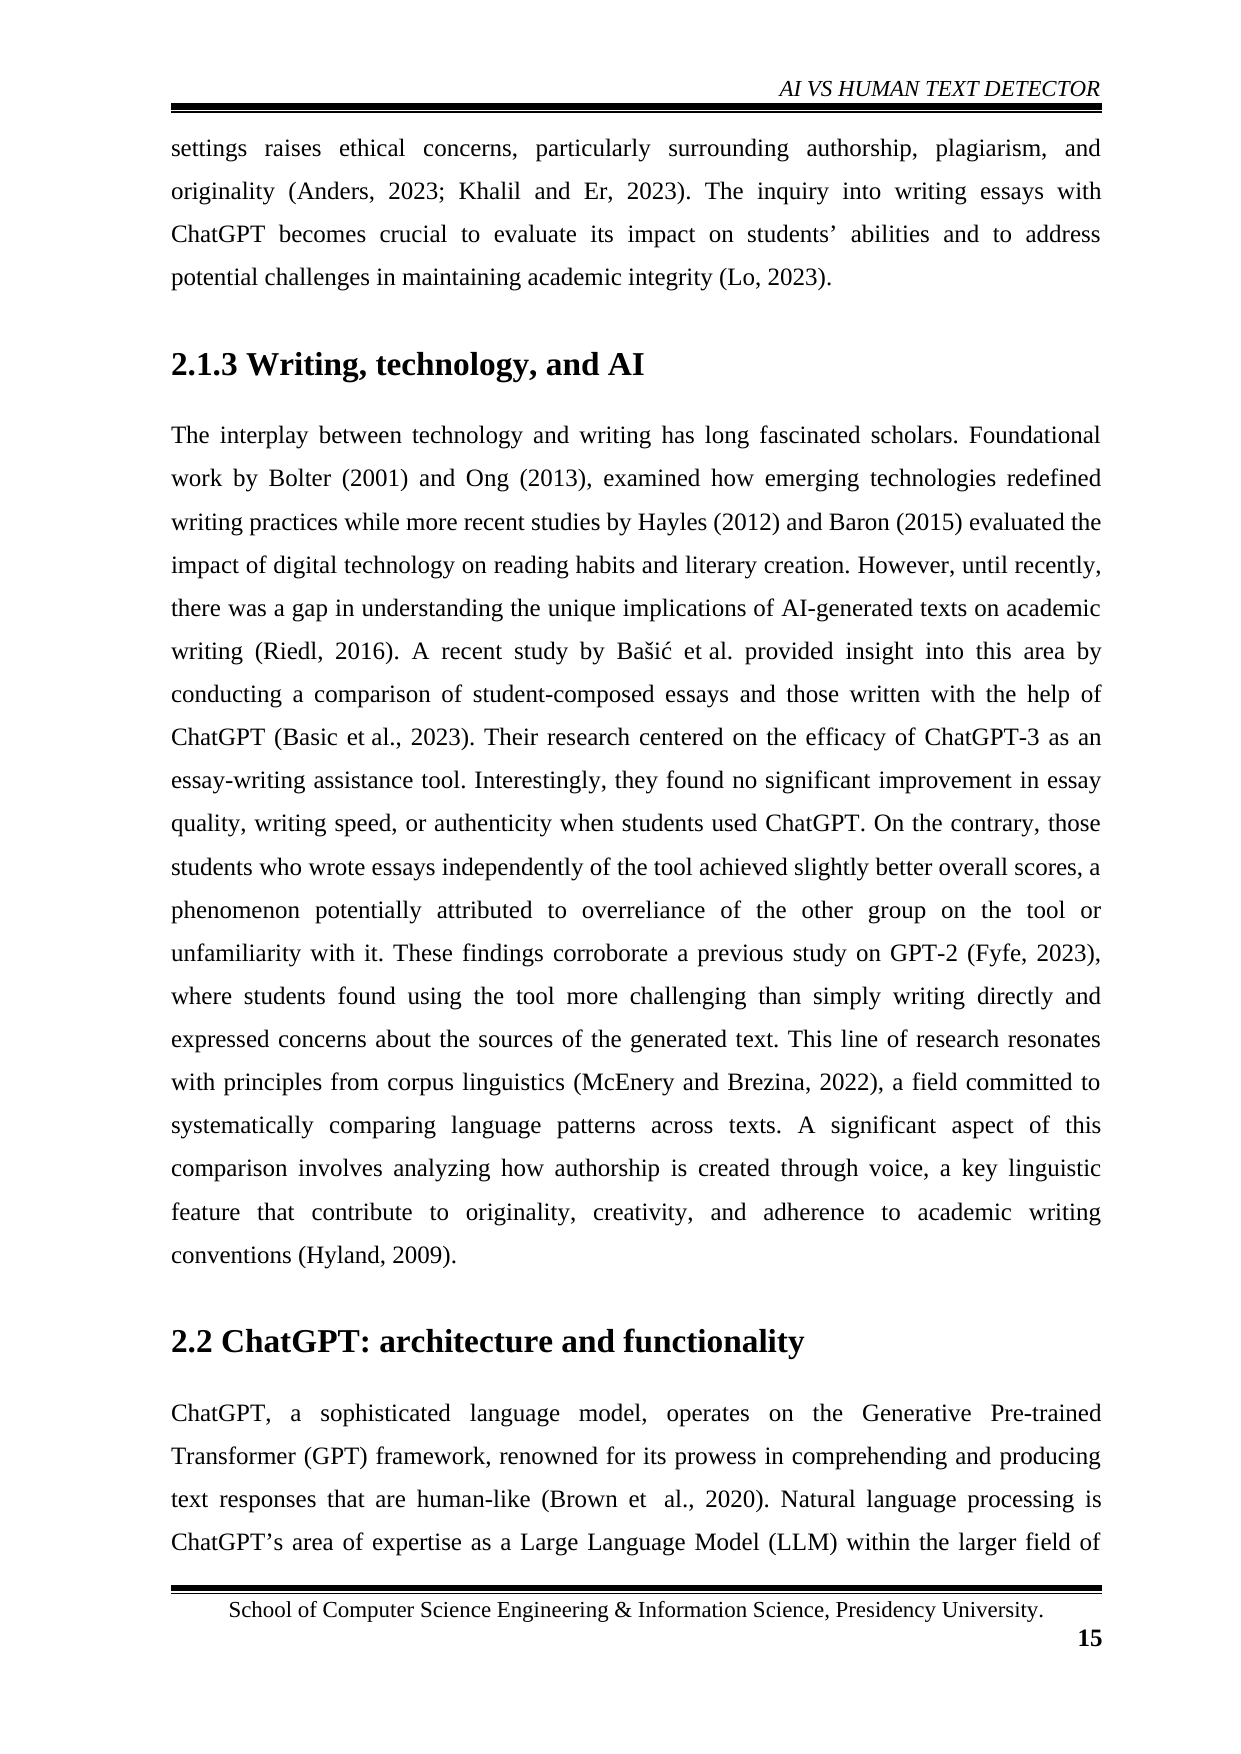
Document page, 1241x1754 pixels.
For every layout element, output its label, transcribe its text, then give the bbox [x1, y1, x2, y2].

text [171, 133, 1102, 291]
text 2.2 ChatGPT: architecture and functionality [171, 1321, 1102, 1359]
text The interplay between technology and writing has long fascinated scholars. Foundational work by Bolter (2001) and Ong (2013), examined how emerging technologies redefined writing practices while more recent studies by Hayles (2012) and Baron (2015) evaluated the impact of digital technology on reading habits and literary creation. However, until recently, there was a gap in understanding the unique implications of AI-generated texts on academic writing (Riedl, 2016). A recent study by Bašić et al. provided insight into this area by conducting a comparison of student-composed essays and those written with the help of ChatGPT (Basic et al., 2023). Their research centered on the efficacy of ChatGPT-3 as an essay-writing assistance tool. Interestingly, they found no significant improvement in essay quality, writing speed, or authenticity when students used ChatGPT. On the contrary, those students who wrote essays independently of the tool achieved slightly better overall scores, a phenomenon potentially attributed to overreliance of the other group on the tool or unfamiliarity with it. These findings corroborate a previous study on GPT-2 (Fyfe, 2023), where students found using the tool more challenging than simply writing directly and expressed concerns about the sources of the generated text. This line of research resonates with principles from corpus linguistics (McEnery and Brezina, 2022), a field committed to systematically comparing language patterns across texts. A significant aspect of this comparison involves analyzing how authorship is created through voice, a key linguistic feature that contribute to originality, creativity, and adherence to academic writing conventions (Hyland, 2009). [171, 420, 1102, 1268]
text 2.1.3 Writing, technology, and AI [171, 344, 1102, 382]
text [171, 1398, 1102, 1556]
